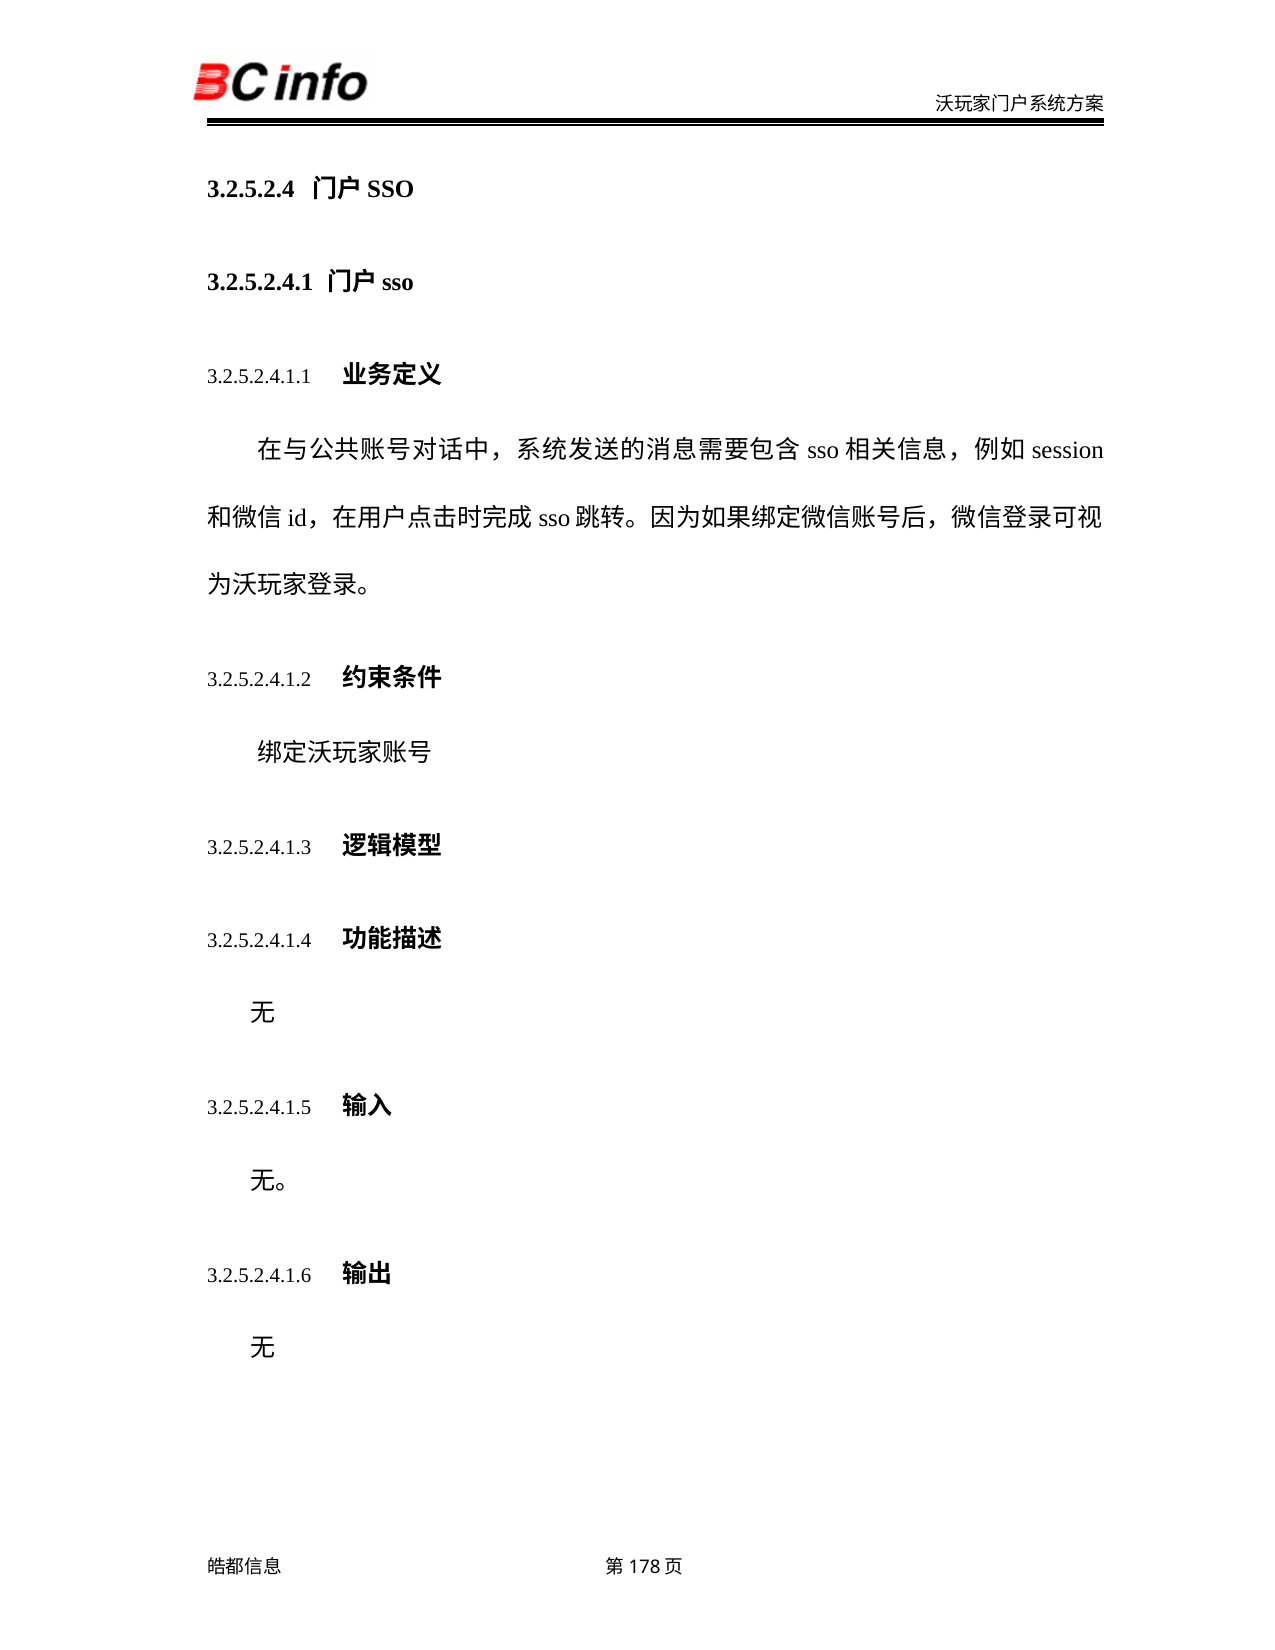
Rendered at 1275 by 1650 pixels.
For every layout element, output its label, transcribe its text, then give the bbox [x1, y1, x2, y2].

text 在与公共账号对话中，系统发送的消息需要包含sso相关信息，例如session和微信id，在用户点击时完成sso跳转。因为如果绑定微信账号后，微信登录可视为沃玩家登录。 [207, 413, 1104, 617]
subtitle 输入 [207, 1070, 1104, 1138]
picture [192, 48, 370, 107]
subtitle 功能描述 [207, 902, 1104, 970]
text 无。 [207, 1144, 1104, 1212]
subtitle 输出 [207, 1237, 1104, 1305]
subtitle 约束条件 [207, 642, 1104, 710]
subtitle 业务定义 [207, 339, 1104, 407]
text 无 [207, 1312, 1104, 1380]
subtitle 门户SSO [207, 153, 1104, 221]
subtitle 门户sso [207, 246, 1104, 314]
subtitle 逻辑模型 [207, 809, 1104, 877]
text 绑定沃玩家账号 [207, 717, 1104, 784]
text 无 [207, 977, 1104, 1045]
